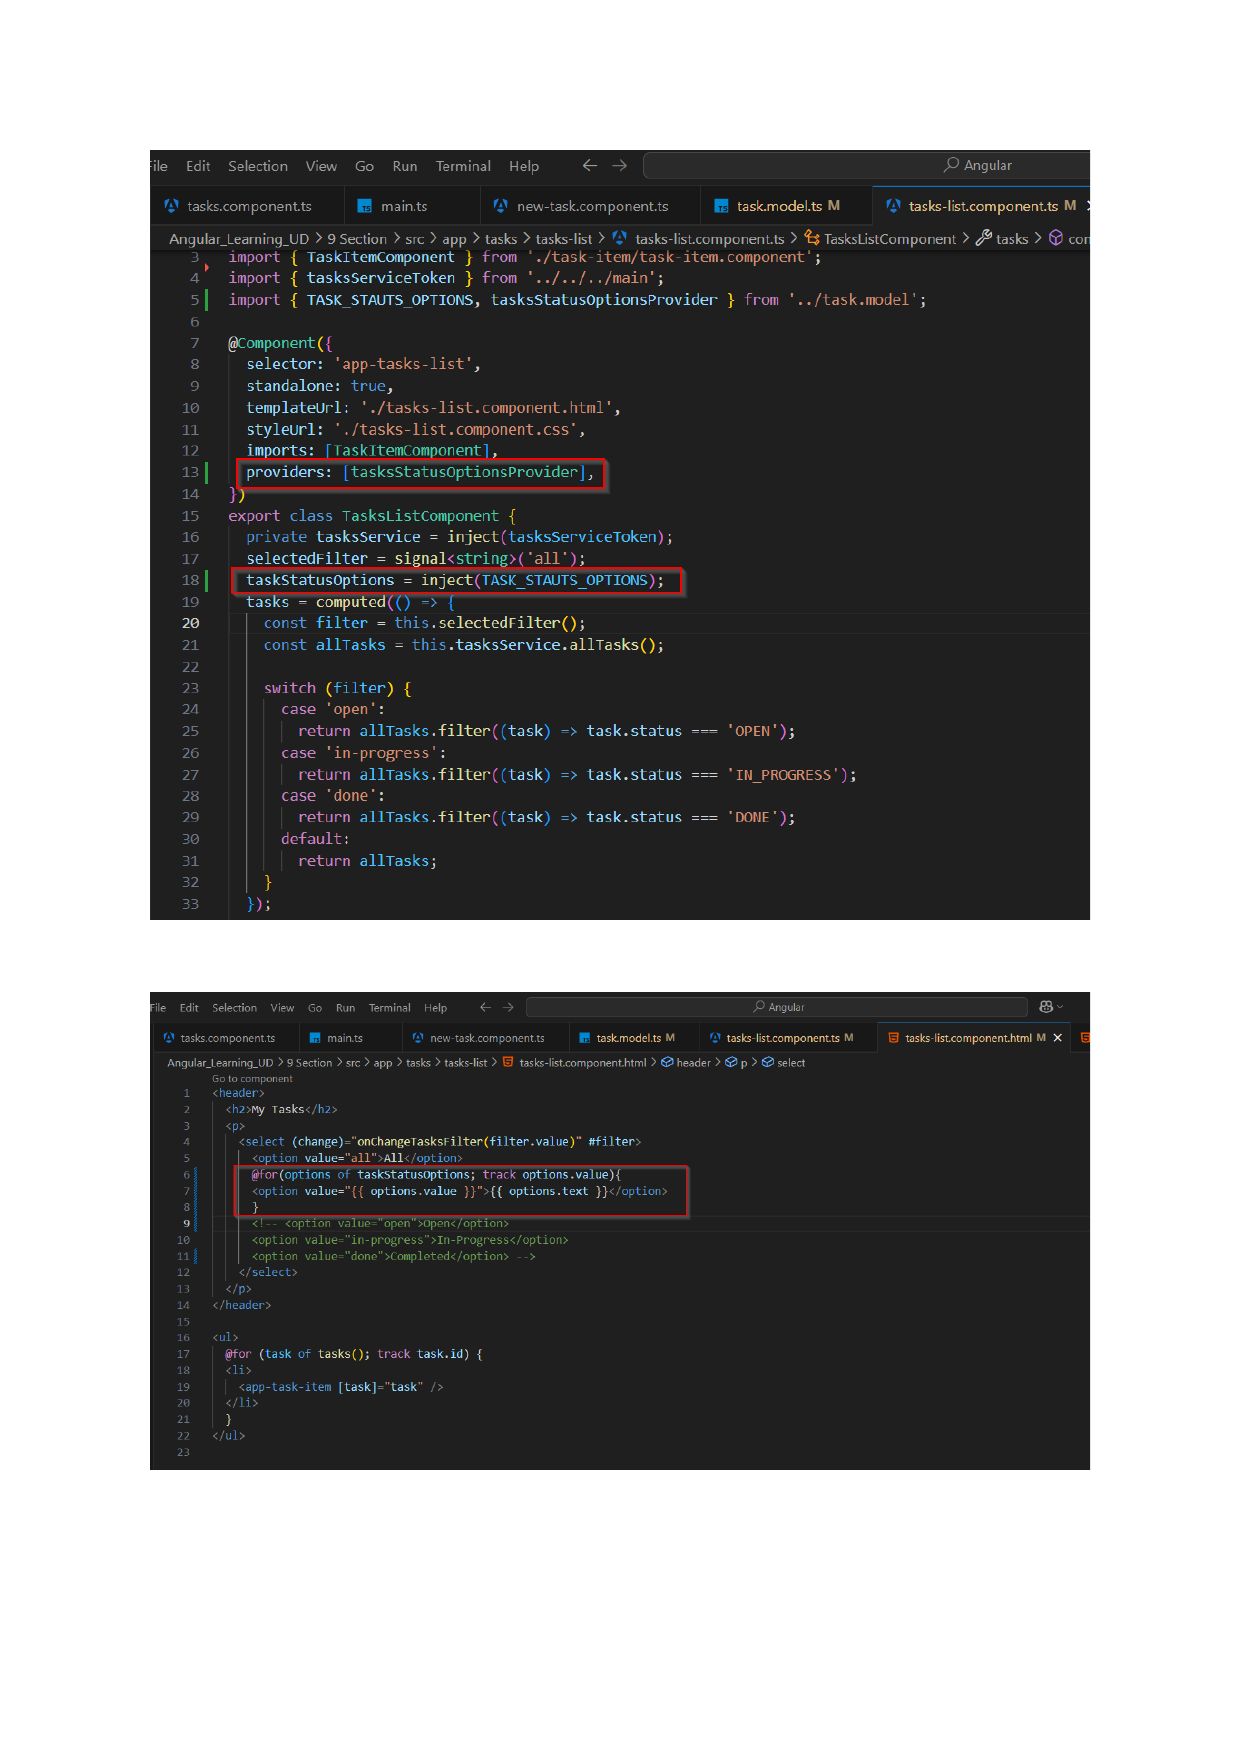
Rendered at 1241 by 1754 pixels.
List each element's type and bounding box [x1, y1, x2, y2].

picture [150, 150, 1091, 920]
picture [150, 992, 1091, 1470]
